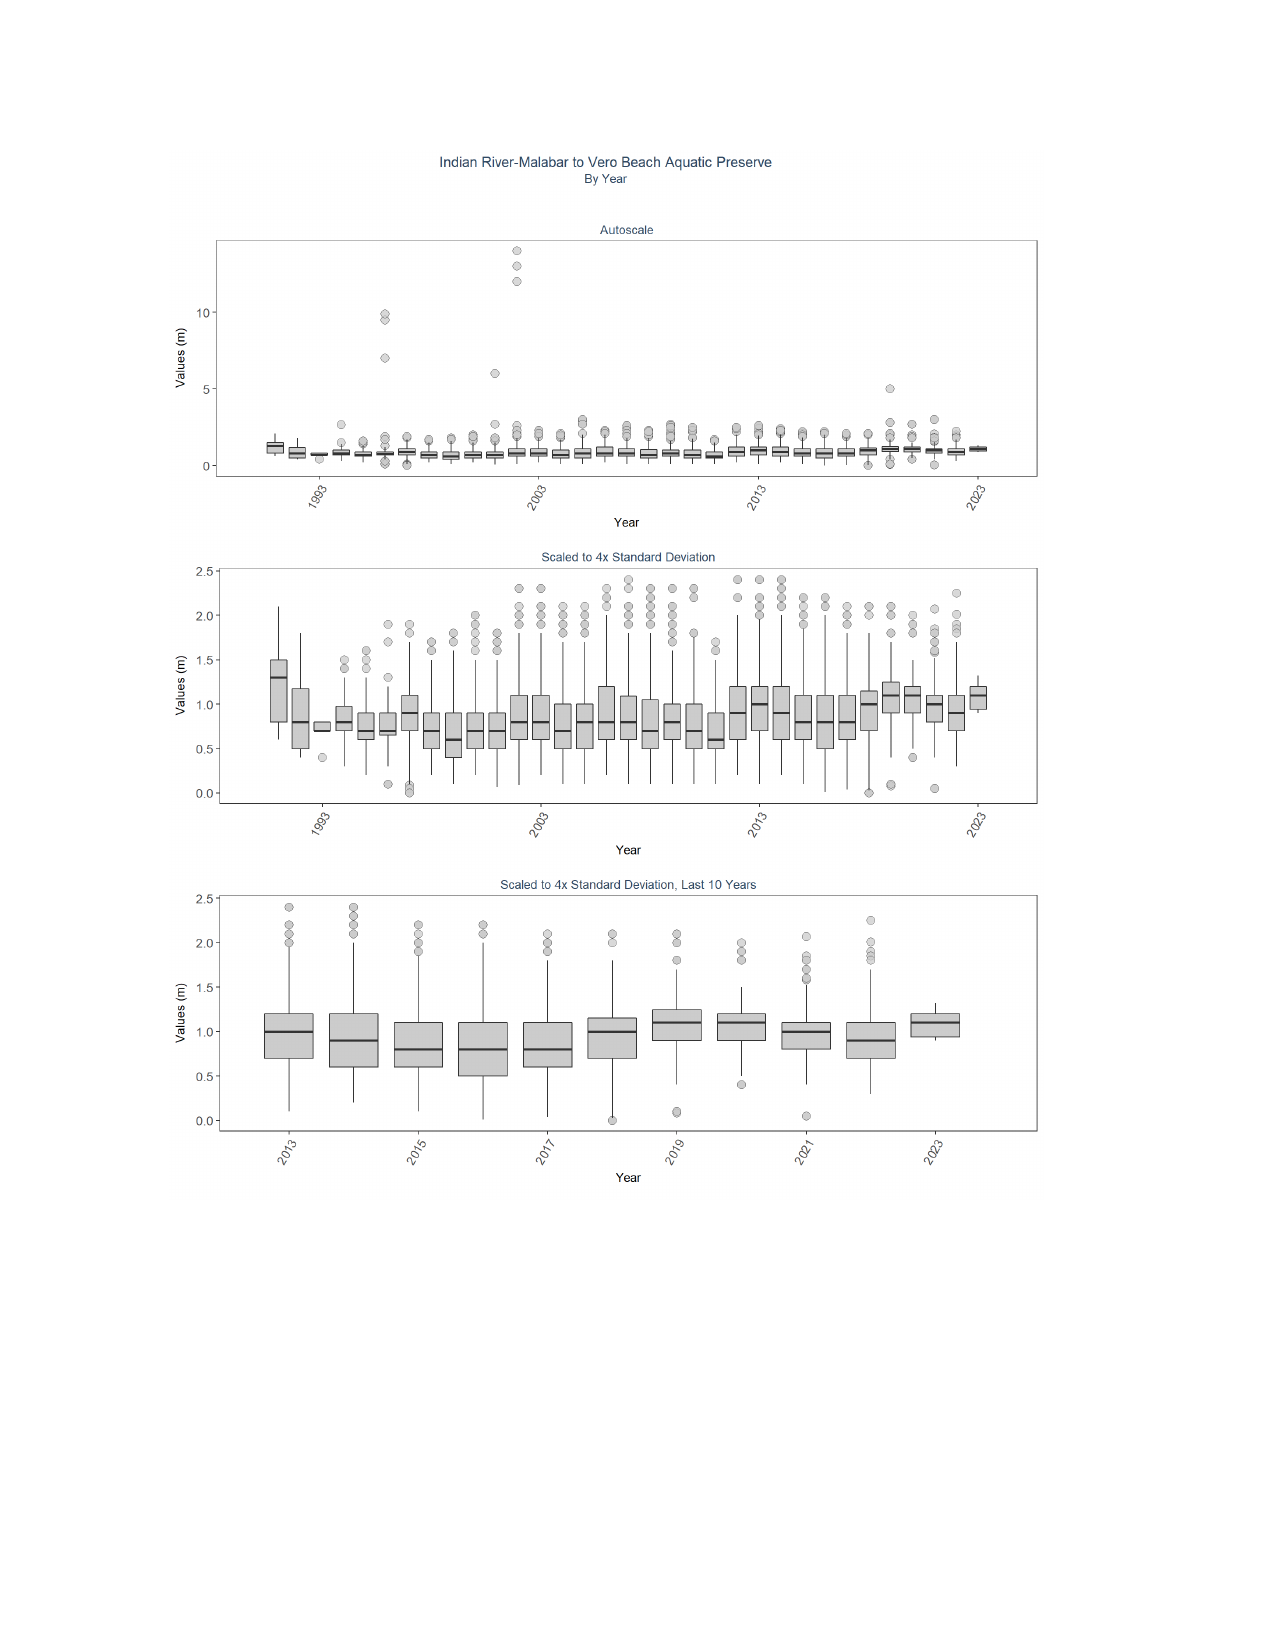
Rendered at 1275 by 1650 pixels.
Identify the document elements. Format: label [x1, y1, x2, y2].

picture [168, 150, 1044, 1200]
